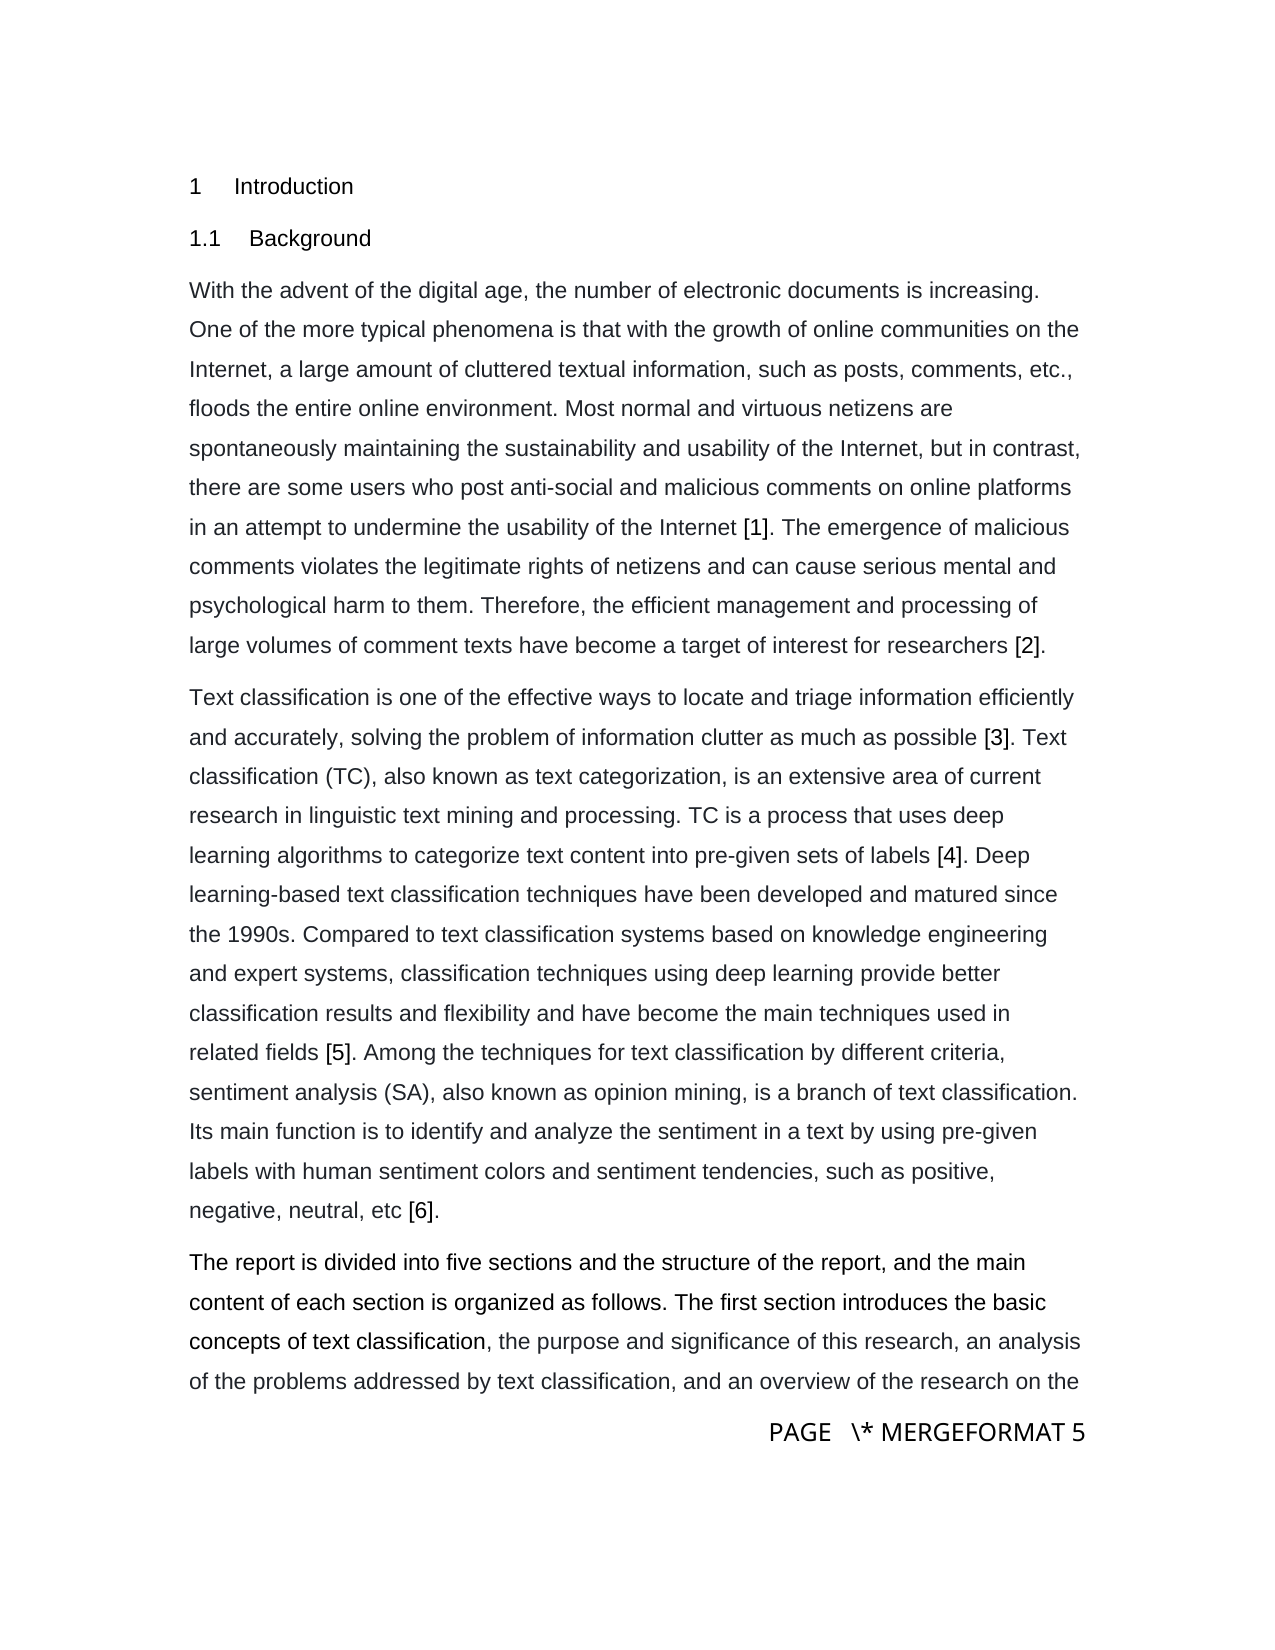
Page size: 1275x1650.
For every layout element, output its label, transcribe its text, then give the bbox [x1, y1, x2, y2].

subtitle Introduction [189, 173, 1086, 199]
text With the advent of the digital age, the number of electronic documents is increasing. One of the more typical phenomena is that with the growth of online communities on the Internet, a large amount of cluttered textual information, such as posts, comments, etc., floods the entire online environment. Most normal and virtuous netizens are spontaneously maintaining the sustainability and usability of the Internet, but in contrast, there are some users who post anti-social and malicious comments on online platforms in an attempt to undermine the usability of the Internet . The emergence of malicious comments violates the legitimate rights of netizens and can cause serious mental and psychological harm to them. Therefore, the efficient management and processing of large volumes of comment texts have become a target of interest for researchers . [189, 277, 1086, 658]
subtitle Background [189, 225, 1086, 251]
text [189, 1249, 1086, 1394]
text Text classification is one of the effective ways to locate and triage information efficiently and accurately, solving the problem of information clutter as much as possible . Text classification (TC), also known as text categorization, is an extensive area of current research in linguistic text mining and processing. TC is a process that uses deep learning algorithms to categorize text content into pre-given sets of labels . Deep learning-based text classification techniques have been developed and matured since the 1990s. Compared to text classification systems based on knowledge engineering and expert systems, classification techniques using deep learning provide better classification results and flexibility and have become the main techniques used in related fields . Among the techniques for text classification by different criteria, sentiment analysis (SA), also known as opinion mining, is a branch of text classification. Its main function is to identify and analyze the sentiment in a text by using pre-given labels with human sentiment colors and sentiment tendencies, such as positive, negative, neutral, etc . [189, 684, 1086, 1223]
